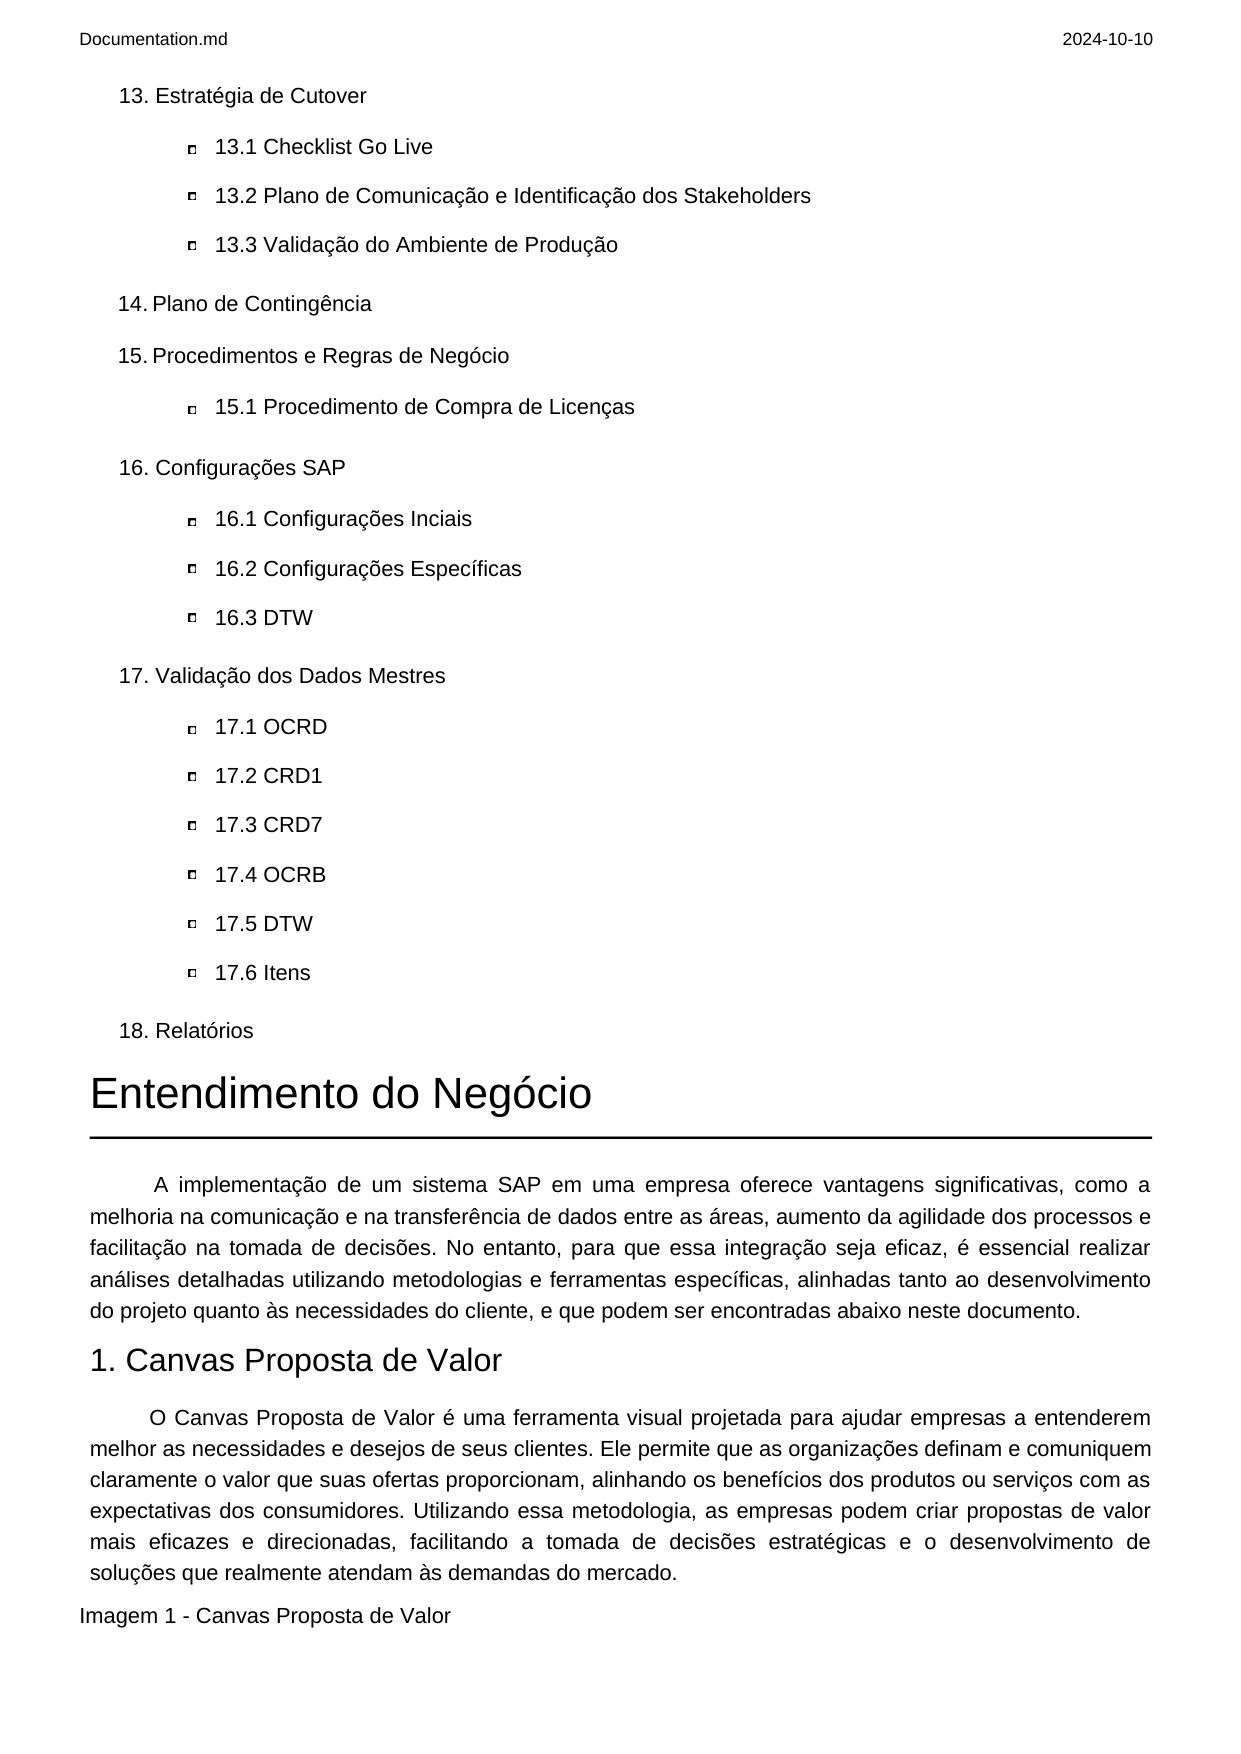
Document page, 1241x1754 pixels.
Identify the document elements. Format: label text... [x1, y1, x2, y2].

list Procedimentos e Regras de Negócio [118, 343, 1161, 368]
text 17.2 CRD1 [214, 763, 1161, 788]
picture [188, 145, 196, 154]
text 18. Relatórios [119, 1018, 1161, 1043]
text 13.1 Checklist Go Live [214, 134, 1161, 159]
text 17.5 DTW [214, 911, 1161, 936]
text 17. Validação dos Dados Mestres [119, 663, 1161, 688]
text 17.3 CRD7 [214, 812, 1161, 838]
picture [188, 969, 196, 977]
text 15.1 Procedimento de Compra de Licenças [214, 394, 1161, 419]
text 17.6 Itens [214, 960, 1161, 985]
text 16. Configurações SAP [119, 455, 1161, 480]
picture [188, 821, 196, 830]
text A implementação de um sistema SAP em uma empresa oferece vantagens significativas, como a melhoria na comunicação e na transferência de dados entre as áreas, aumento da agilidade dos processos e facilitação na tomada de decisões. No entanto, para que essa integração seja eficaz, é essencial realizar análises detalhadas utilizando metodologias e ferramentas específicas, alinhadas tanto ao desenvolvimento do projeto quanto às necessidades do cliente, e que podem ser encontradas abaixo neste documento. [89, 1172, 1153, 1323]
text 17.1 OCRD [214, 714, 1161, 739]
text 13. Estratégia de Cutover [119, 83, 1161, 108]
text O Canvas Proposta de Valor é uma ferramenta visual projetada para ajudar empresas a entenderem melhor as necessidades e desejos de seus clientes. Ele permite que as organizações definam e comuniquem claramente o valor que suas ofertas proporcionam, alinhando os benefícios dos produtos ou serviços com as expectativas dos consumidores. Utilizando essa metodologia, as empresas podem criar propostas de valor mais eficazes e direcionadas, facilitando a tomada de decisões estratégicas e o desenvolvimento de soluções que realmente atendam às demandas do mercado. [89, 1405, 1153, 1585]
text 13.2 Plano de Comunicação e Identificação dos Stakeholders [214, 183, 1161, 208]
picture [188, 406, 196, 414]
text Documentation.md 2024-10-10 [79, 28, 1161, 49]
text 1. Canvas Proposta de Valor [89, 1342, 1161, 1379]
picture [188, 613, 196, 622]
picture [188, 870, 196, 879]
text Imagem 1 - Canvas Proposta de Valor [79, 1603, 1163, 1628]
text 13.3 Validação do Ambiente de Produção [214, 232, 1161, 257]
picture [188, 726, 196, 734]
picture [188, 920, 196, 928]
text 16.1 Configurações Inciais [214, 506, 1161, 531]
text 16.3 DTW [214, 604, 1161, 630]
picture [188, 192, 196, 200]
text 16.2 Configurações Específicas [214, 555, 1161, 581]
text Entendimento do Negócio [89, 1067, 1161, 1118]
text 17.4 OCRB [214, 862, 1161, 887]
picture [188, 518, 196, 526]
picture [188, 564, 196, 573]
list Plano de Contingência [118, 291, 1161, 316]
picture [188, 241, 196, 250]
picture [188, 772, 196, 781]
